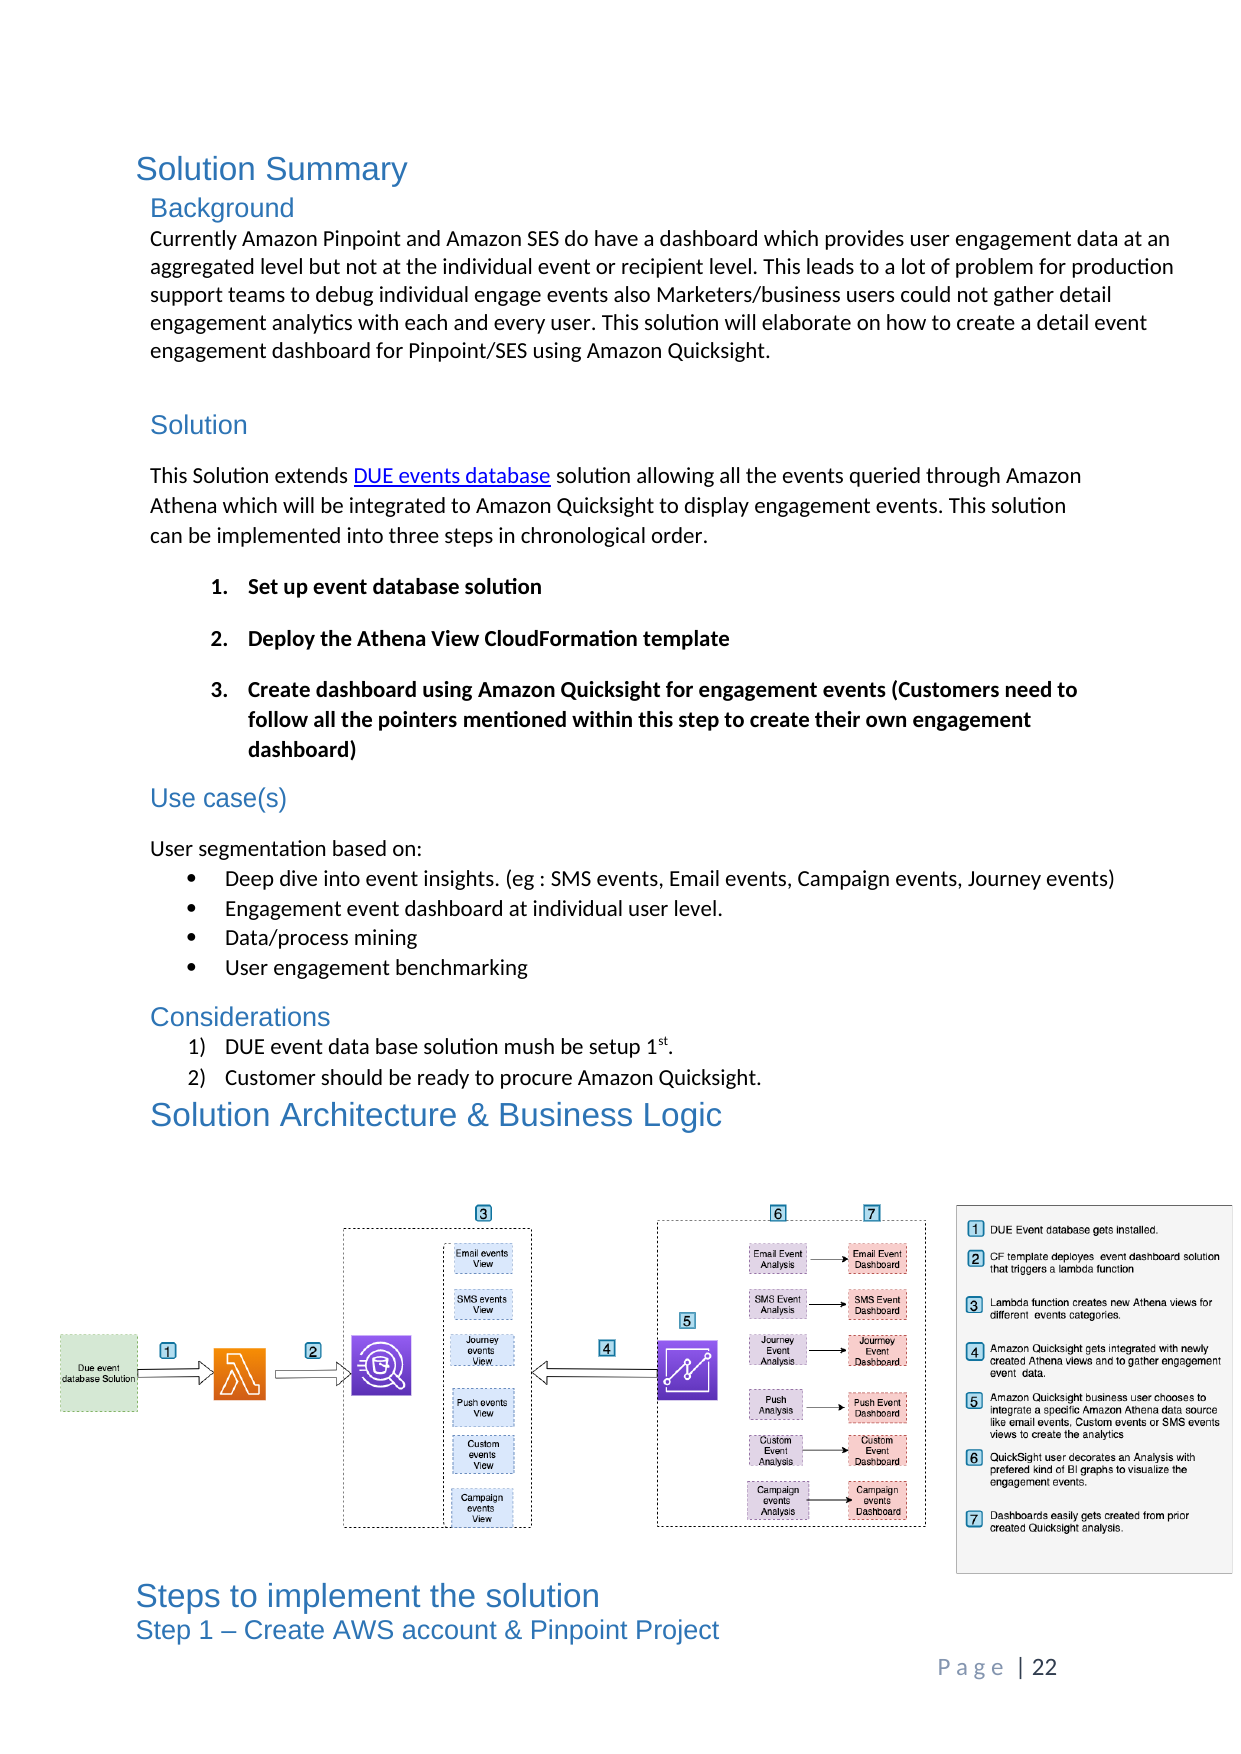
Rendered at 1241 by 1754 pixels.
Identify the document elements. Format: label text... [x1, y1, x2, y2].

subtitle Solution [150, 409, 1232, 440]
list Customer should be ready to procure Amazon Quicksight. [187, 1063, 1056, 1091]
picture [60, 1204, 1233, 1574]
subtitle Use case(s) [150, 782, 1232, 814]
subtitle Background [150, 192, 1232, 224]
list Deploy the Athena View CloudFormation template [210, 624, 1084, 652]
subtitle Considerations [150, 1001, 1232, 1032]
text User segmentation based on: [150, 834, 1232, 862]
list Set up event database solution [210, 572, 1084, 601]
list User engagement benchmarking [187, 953, 1232, 981]
subtitle Solution Architecture & Business Logic [150, 1095, 1232, 1134]
subtitle Step 1 – Create AWS account & Pinpoint Project [60, 1614, 1232, 1646]
text Currently Amazon Pinpoint and Amazon SES do have a dashboard which provides user engagement data at an aggregated level but not at the individual event or recipient level. This leads to a lot of problem for production support teams to debug individual engage events also Marketers/business users could not gather detail engagement analytics with each and every user. This solution will elaborate on how to create a detail event engagement dashboard for Pinpoint/SES using Amazon Quicksight. [150, 224, 1232, 364]
list Engagement event dashboard at individual user level. [187, 894, 1232, 922]
text This Solution extends DUE events database solution allowing all the events queried through Amazon Athena which will be integrated to Amazon Quicksight to display engagement events. This solution can be implemented into three steps in chronological order. [150, 461, 1084, 549]
subtitle Steps to implement the solution [60, 1576, 1232, 1614]
list Create dashboard using Amazon Quicksight for engagement events (Customers need to follow all the pointers mentioned within this step to create their own engagement dashboard) [210, 675, 1084, 763]
list Data/process mining [187, 923, 1232, 951]
list DUE event data base solution mush be setup 1st. [187, 1032, 1232, 1061]
list Deep dive into event insights. (eg : SMS events, Email events, Campaign events, Journey events) [187, 864, 1232, 892]
subtitle Solution Summary [60, 148, 1232, 187]
